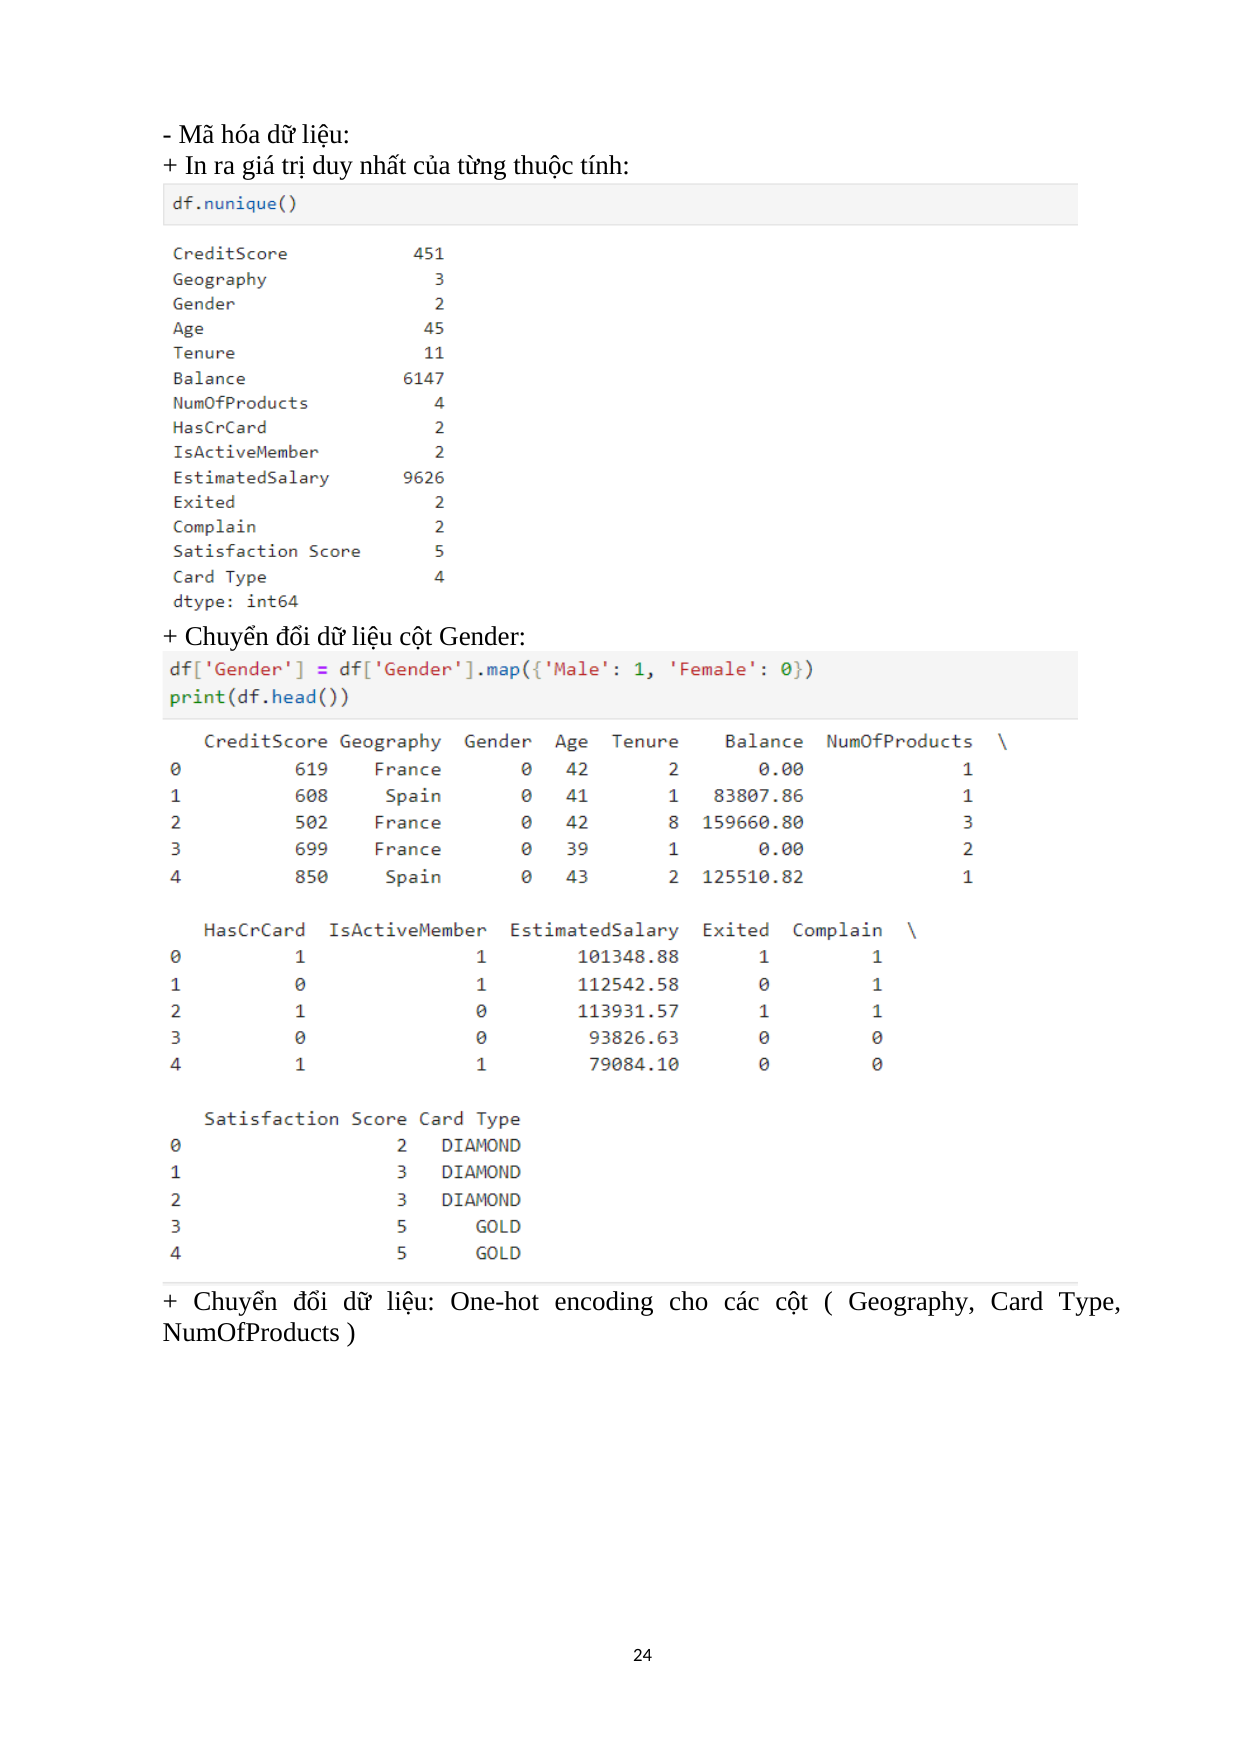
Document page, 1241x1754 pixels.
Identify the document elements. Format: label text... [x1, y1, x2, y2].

text + In ra giá trị duy nhất của từng thuộc tính: [162, 149, 1122, 180]
picture [162, 180, 1078, 620]
text + Chuyển đổi dữ liệu: One-hot encoding cho các cột ( Geography, Card Type, NumOfProducts ) [162, 1285, 1122, 1347]
text + Chuyển đổi dữ liệu cột Gender: [162, 620, 1122, 651]
text - Mã hóa dữ liệu: [162, 118, 1122, 149]
picture [162, 651, 1078, 1286]
